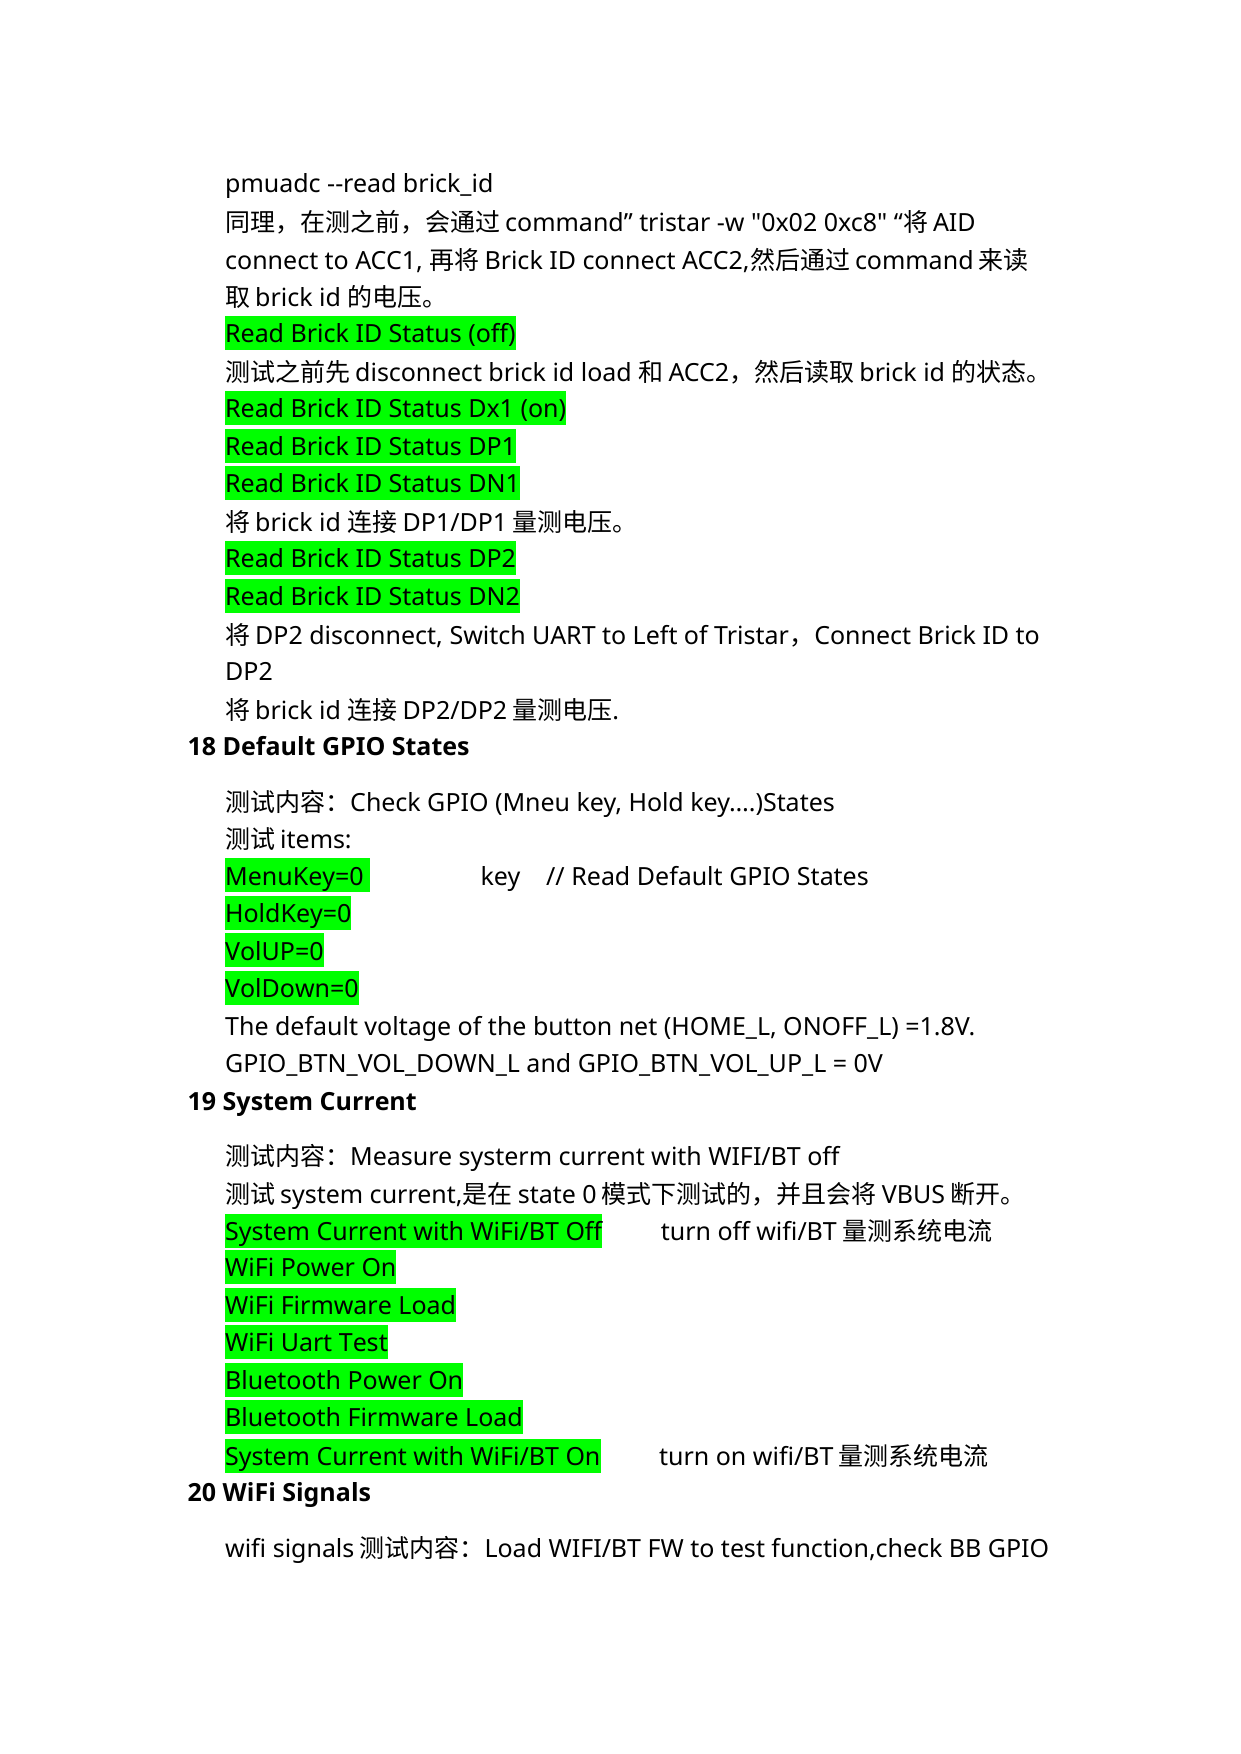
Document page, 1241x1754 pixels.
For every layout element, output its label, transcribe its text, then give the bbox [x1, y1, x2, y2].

list 测试之前先disconnect brick id load 和ACC2，然后读取brick id 的状态。 [225, 352, 1053, 389]
list 将brick id 连接DP2/DP2量测电压. [225, 689, 1053, 727]
list The default voltage of the button net (HOME_L, ONOFF_L) =1.8V. GPIO_BTN_VOL_DOWN_L and GPIO_BTN_VOL_UP_L = 0V [225, 1006, 1053, 1081]
list pmuadc --read brick_id [225, 164, 1053, 202]
list Read Brick ID Status DP2 [225, 539, 1053, 577]
subtitle 20 WiFi Signals [187, 1473, 1053, 1511]
list System Current with WiFi/BT On turn on wifi/BT量测系统电流 [225, 1436, 1053, 1473]
list Bluetooth Power On [225, 1361, 1053, 1398]
list Read Brick ID Status DN2 [225, 577, 1053, 614]
list Bluetooth Firmware Load [225, 1398, 1053, 1436]
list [225, 1528, 1053, 1565]
list 同理，在测之前，会通过command” tristar -w "0x02 0xc8" “将AID connect to ACC1, 再将Brick ID connect ACC2,然后通过command来读取brick id 的电压。 [225, 202, 1053, 314]
subtitle 18 Default GPIO States [187, 727, 1053, 764]
list 测试内容：Measure systerm current with WIFI/BT off [225, 1136, 1053, 1173]
list Read Brick ID Status (off) [225, 314, 1053, 352]
list WiFi Power On [225, 1248, 1053, 1286]
list VolUP=0 [225, 931, 1053, 969]
list MenuKey=0 key // Read Default GPIO States [225, 856, 1053, 894]
list 测试内容：Check GPIO (Mneu key, Hold key….)States [225, 781, 1053, 819]
list Read Brick ID Status Dx1 (on) [225, 389, 1053, 427]
list Read Brick ID Status DN1 [225, 464, 1053, 502]
list System Current with WiFi/BT Off turn off wifi/BT量测系统电流 [225, 1211, 1053, 1248]
list VolDown=0 [225, 969, 1053, 1006]
list Read Brick ID Status DP1 [225, 427, 1053, 464]
list 测试system current,是在state 0模式下测试的，并且会将VBUS断开。 [225, 1173, 1053, 1211]
list 将brick id 连接DP1/DP1量测电压。 [225, 502, 1053, 539]
list 将DP2 disconnect, Switch UART to Left of Tristar，Connect Brick ID to DP2 [225, 614, 1053, 689]
list WiFi Firmware Load [225, 1286, 1053, 1323]
subtitle 19 System Current [187, 1081, 1053, 1119]
list 测试items: [225, 819, 1053, 856]
list HoldKey=0 [225, 894, 1053, 931]
list WiFi Uart Test [225, 1323, 1053, 1361]
